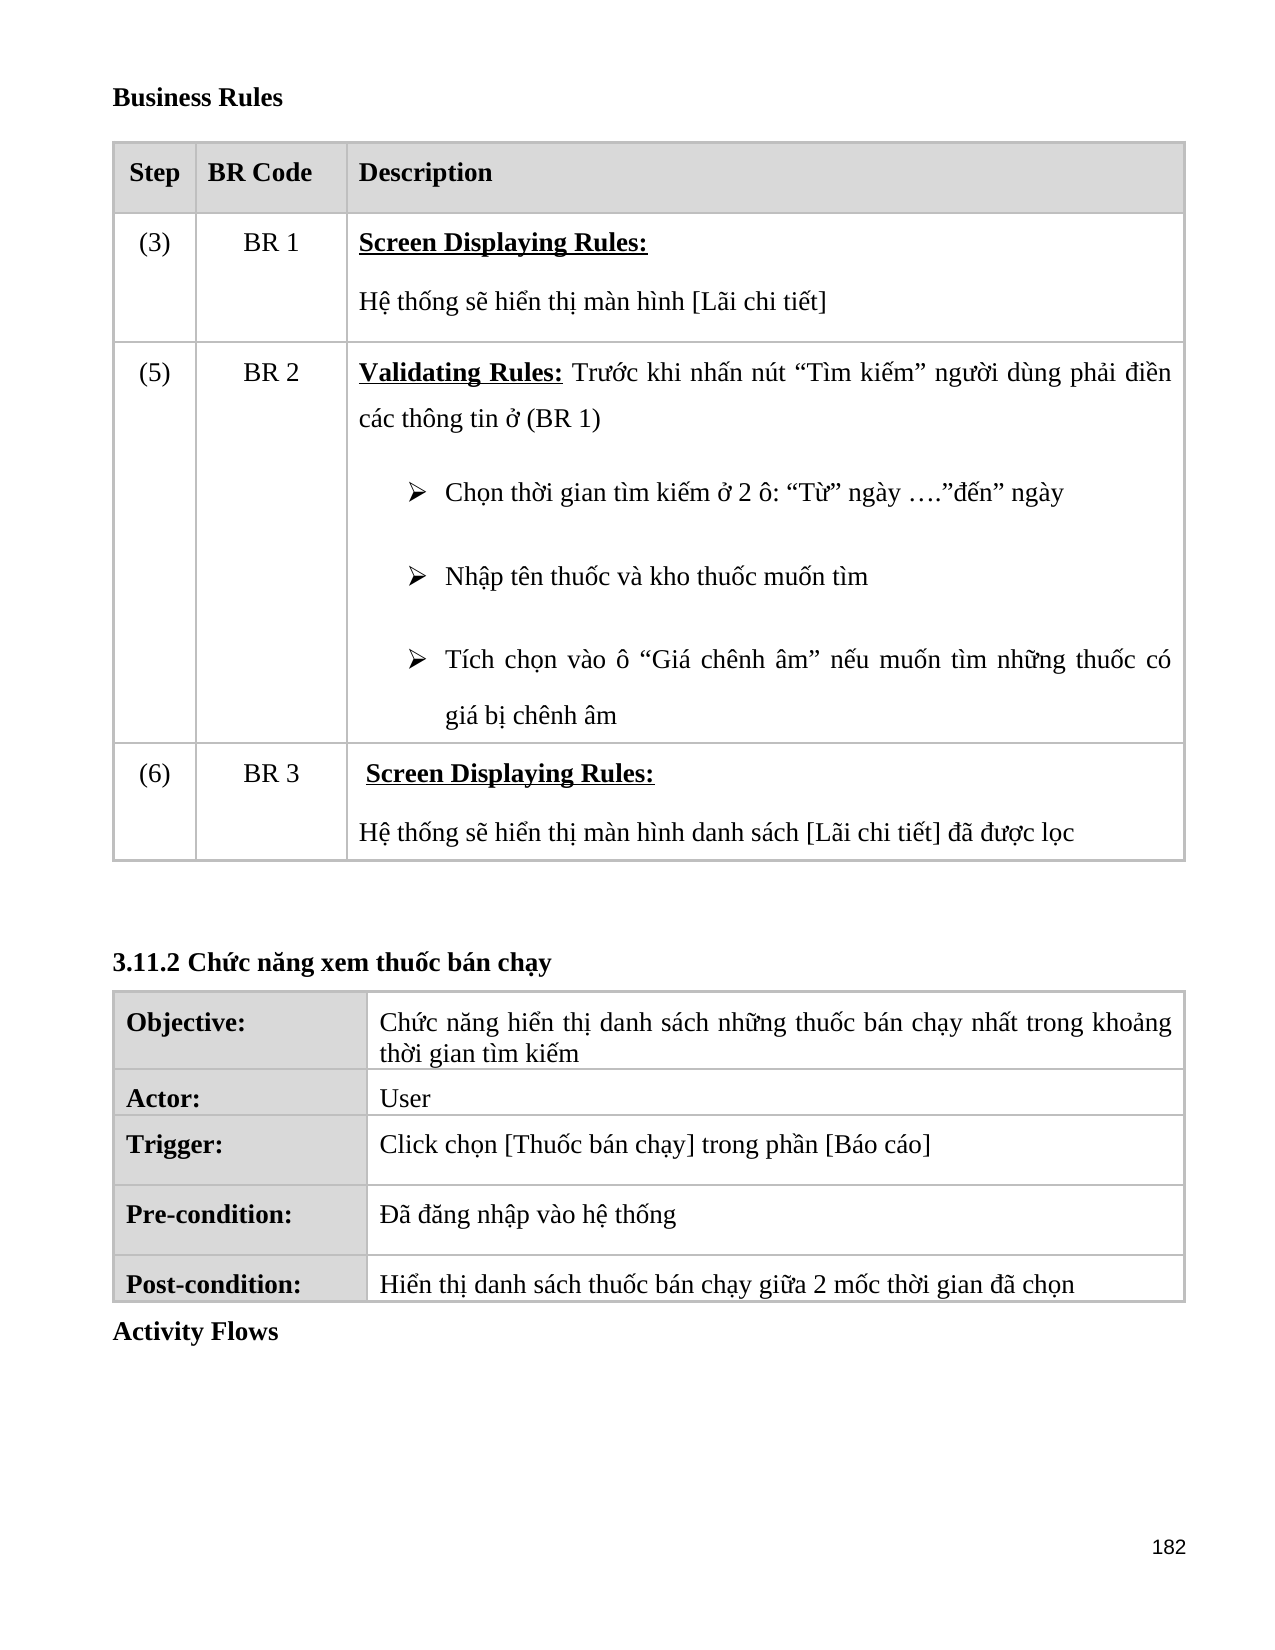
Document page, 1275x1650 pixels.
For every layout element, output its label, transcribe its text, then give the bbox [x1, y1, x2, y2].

subtitle Chức năng xem thuốc bán chạy [112, 946, 1186, 977]
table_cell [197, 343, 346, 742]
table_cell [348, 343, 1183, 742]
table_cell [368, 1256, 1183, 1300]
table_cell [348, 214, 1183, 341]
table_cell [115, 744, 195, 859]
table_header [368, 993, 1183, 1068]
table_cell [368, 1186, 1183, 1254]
text Activity Flows [112, 1315, 1186, 1347]
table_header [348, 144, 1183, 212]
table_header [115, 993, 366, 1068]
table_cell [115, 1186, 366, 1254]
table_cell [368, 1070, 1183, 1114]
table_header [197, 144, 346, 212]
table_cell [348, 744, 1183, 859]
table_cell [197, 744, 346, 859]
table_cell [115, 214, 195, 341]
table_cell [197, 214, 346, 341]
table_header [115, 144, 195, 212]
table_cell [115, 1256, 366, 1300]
text Business Rules [112, 81, 1186, 112]
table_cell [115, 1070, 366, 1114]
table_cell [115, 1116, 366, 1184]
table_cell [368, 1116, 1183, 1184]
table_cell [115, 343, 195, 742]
